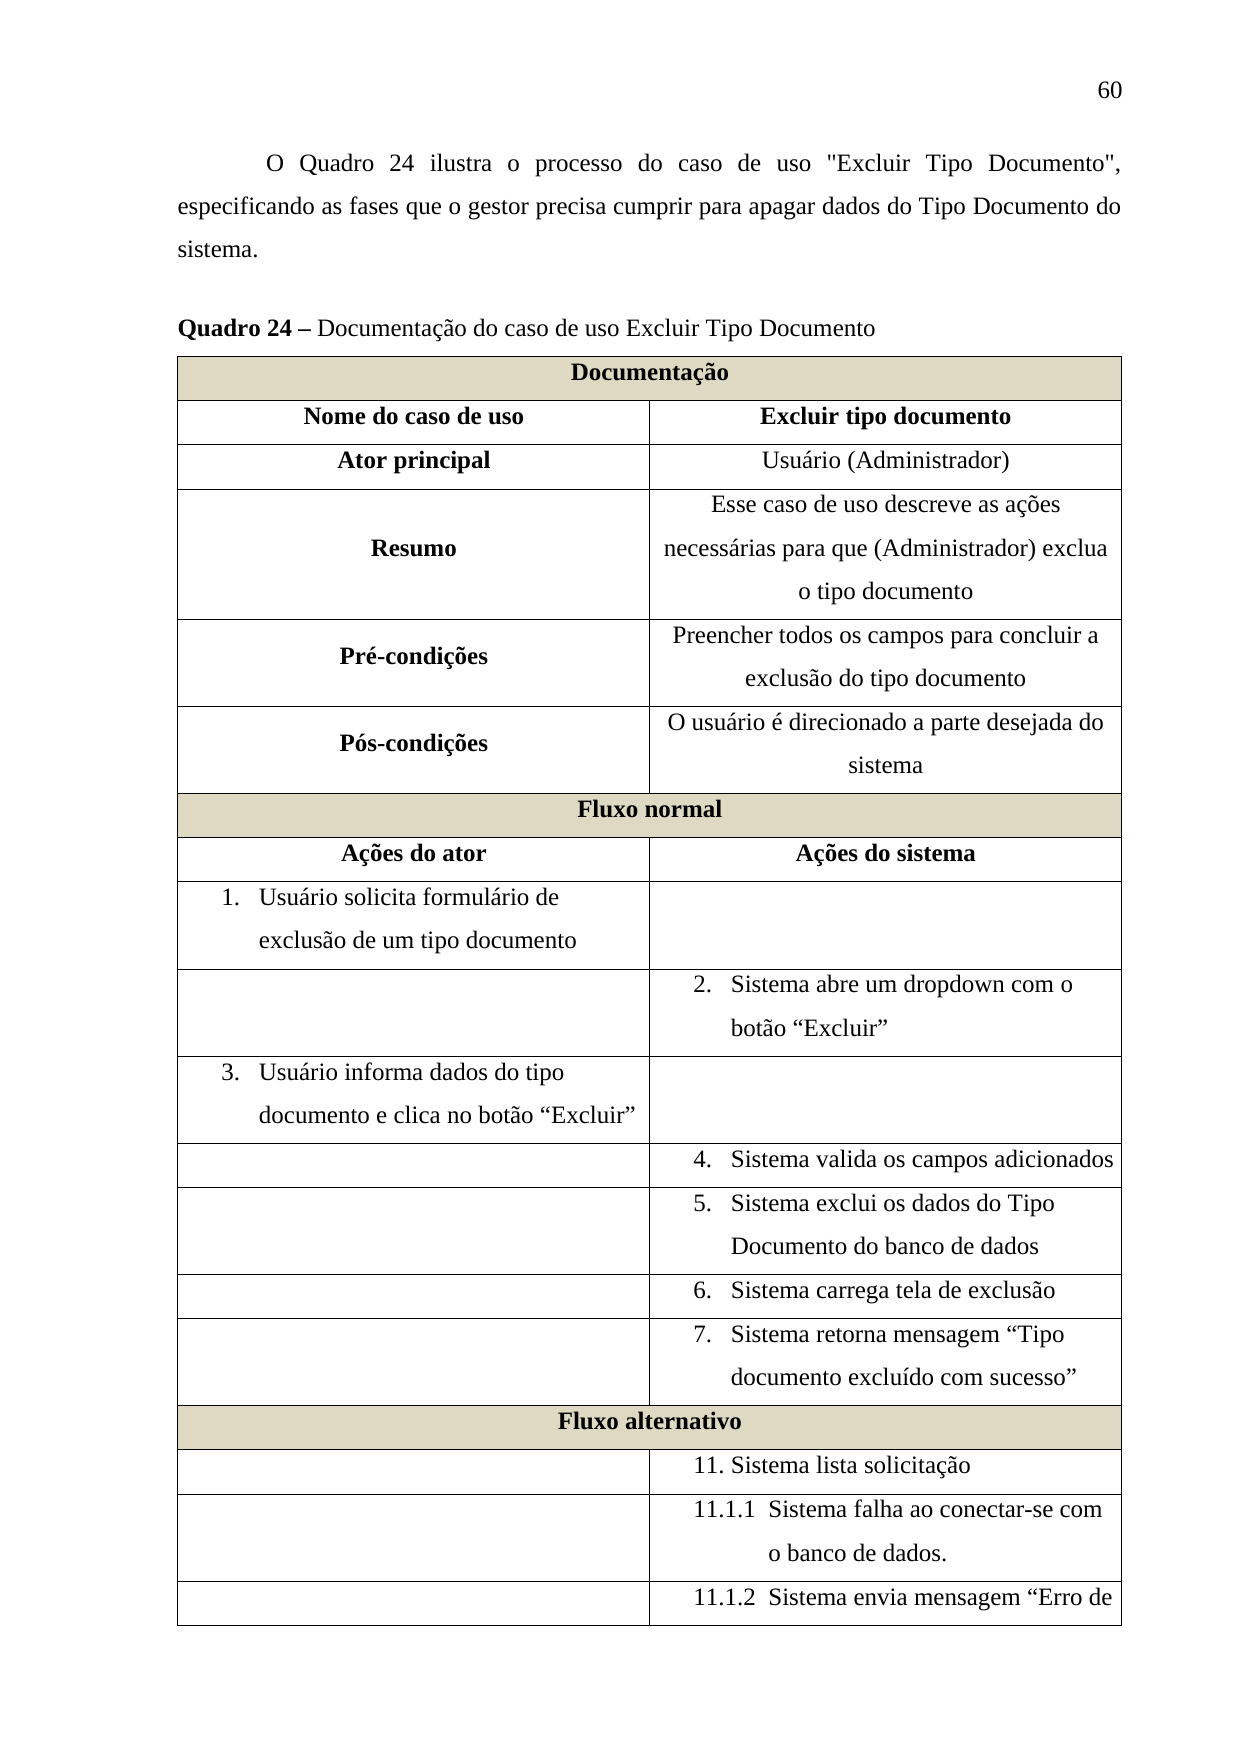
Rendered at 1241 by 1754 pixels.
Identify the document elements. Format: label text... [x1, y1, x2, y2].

table_cell [178, 1057, 649, 1143]
table_cell [650, 1275, 1121, 1318]
table_cell [650, 490, 1121, 619]
table_cell [650, 1495, 1121, 1581]
table_cell [650, 970, 1121, 1056]
table_cell [650, 1057, 1121, 1143]
table_cell [178, 1319, 649, 1405]
table_cell [178, 1582, 649, 1625]
table_cell [650, 1188, 1121, 1274]
table_cell [178, 401, 649, 444]
table_cell [178, 620, 649, 706]
table_cell [178, 1144, 649, 1187]
table_cell [650, 882, 1121, 968]
table_cell [178, 838, 649, 881]
table_cell [650, 1450, 1121, 1493]
table_cell [178, 882, 649, 968]
text O Quadro 24 ilustra o processo do caso de uso "Excluir Tipo Documento", especificando as fases que o gestor precisa cumprir para apagar dados do Tipo Documento do sistema. [177, 148, 1122, 263]
table_cell [178, 1450, 649, 1493]
table_cell [178, 490, 649, 619]
table_cell [650, 707, 1121, 793]
text Quadro 24 – Documentação do caso de uso Excluir Tipo Documento [177, 313, 1122, 342]
table_cell [178, 1406, 1121, 1449]
table_cell [650, 401, 1121, 444]
table_cell [178, 1275, 649, 1318]
table_cell [650, 1582, 1121, 1625]
table_cell [650, 1319, 1121, 1405]
table_cell [178, 1495, 649, 1581]
table_cell [650, 1144, 1121, 1187]
table_cell [178, 707, 649, 793]
table_cell [178, 1188, 649, 1274]
table_cell [178, 794, 1121, 837]
table_cell [650, 838, 1121, 881]
table_cell [650, 445, 1121, 488]
table_header [178, 357, 1121, 400]
table_cell [178, 445, 649, 488]
table_cell [650, 620, 1121, 706]
table_cell [178, 970, 649, 1056]
